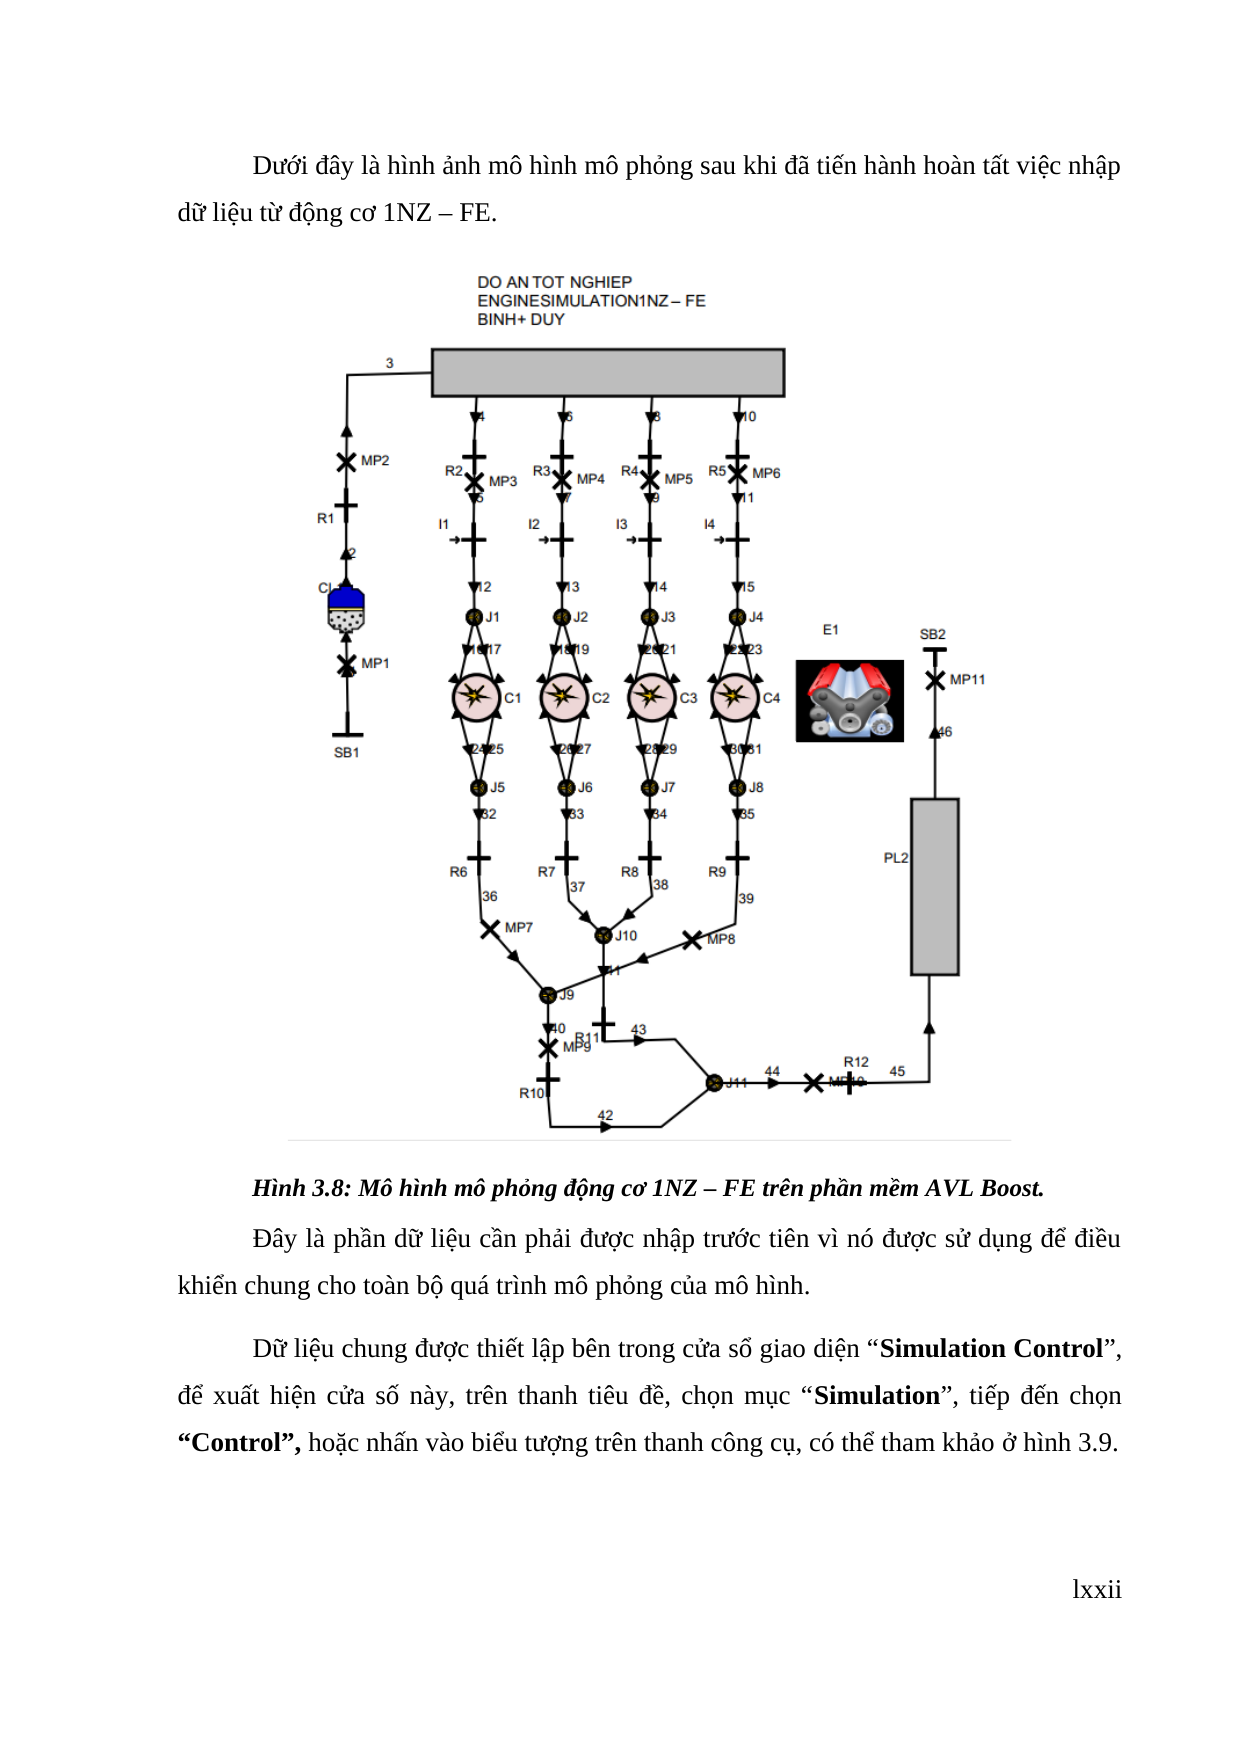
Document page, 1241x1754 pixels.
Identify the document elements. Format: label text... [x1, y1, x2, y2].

picture [287, 259, 1012, 1141]
text Hình 3.8: Mô hình mô phỏng động cơ 1NZ – FE trên phần mềm AVL Boost. [177, 1173, 1122, 1201]
text Đây là phần dữ liệu cần phải được nhập trước tiên vì nó được sử dụng để điều khiển chung cho toàn bộ quá trình mô phỏng của mô hình. [177, 1222, 1122, 1300]
text Dưới đây là hình ảnh mô hình mô phỏng sau khi đã tiến hành hoàn tất việc nhập dữ liệu từ động cơ 1NZ – FE. [177, 149, 1122, 227]
text Dữ liệu chung được thiết lập bên trong cửa sổ giao diện “Simulation Control”, để xuất hiện cửa số này, trên thanh tiêu đề, chọn mục “Simulation”, tiếp đến chọn “Control”, hoặc nhấn vào biểu tượng trên thanh công cụ, có thể tham khảo ở hình 3.9. [177, 1332, 1122, 1457]
